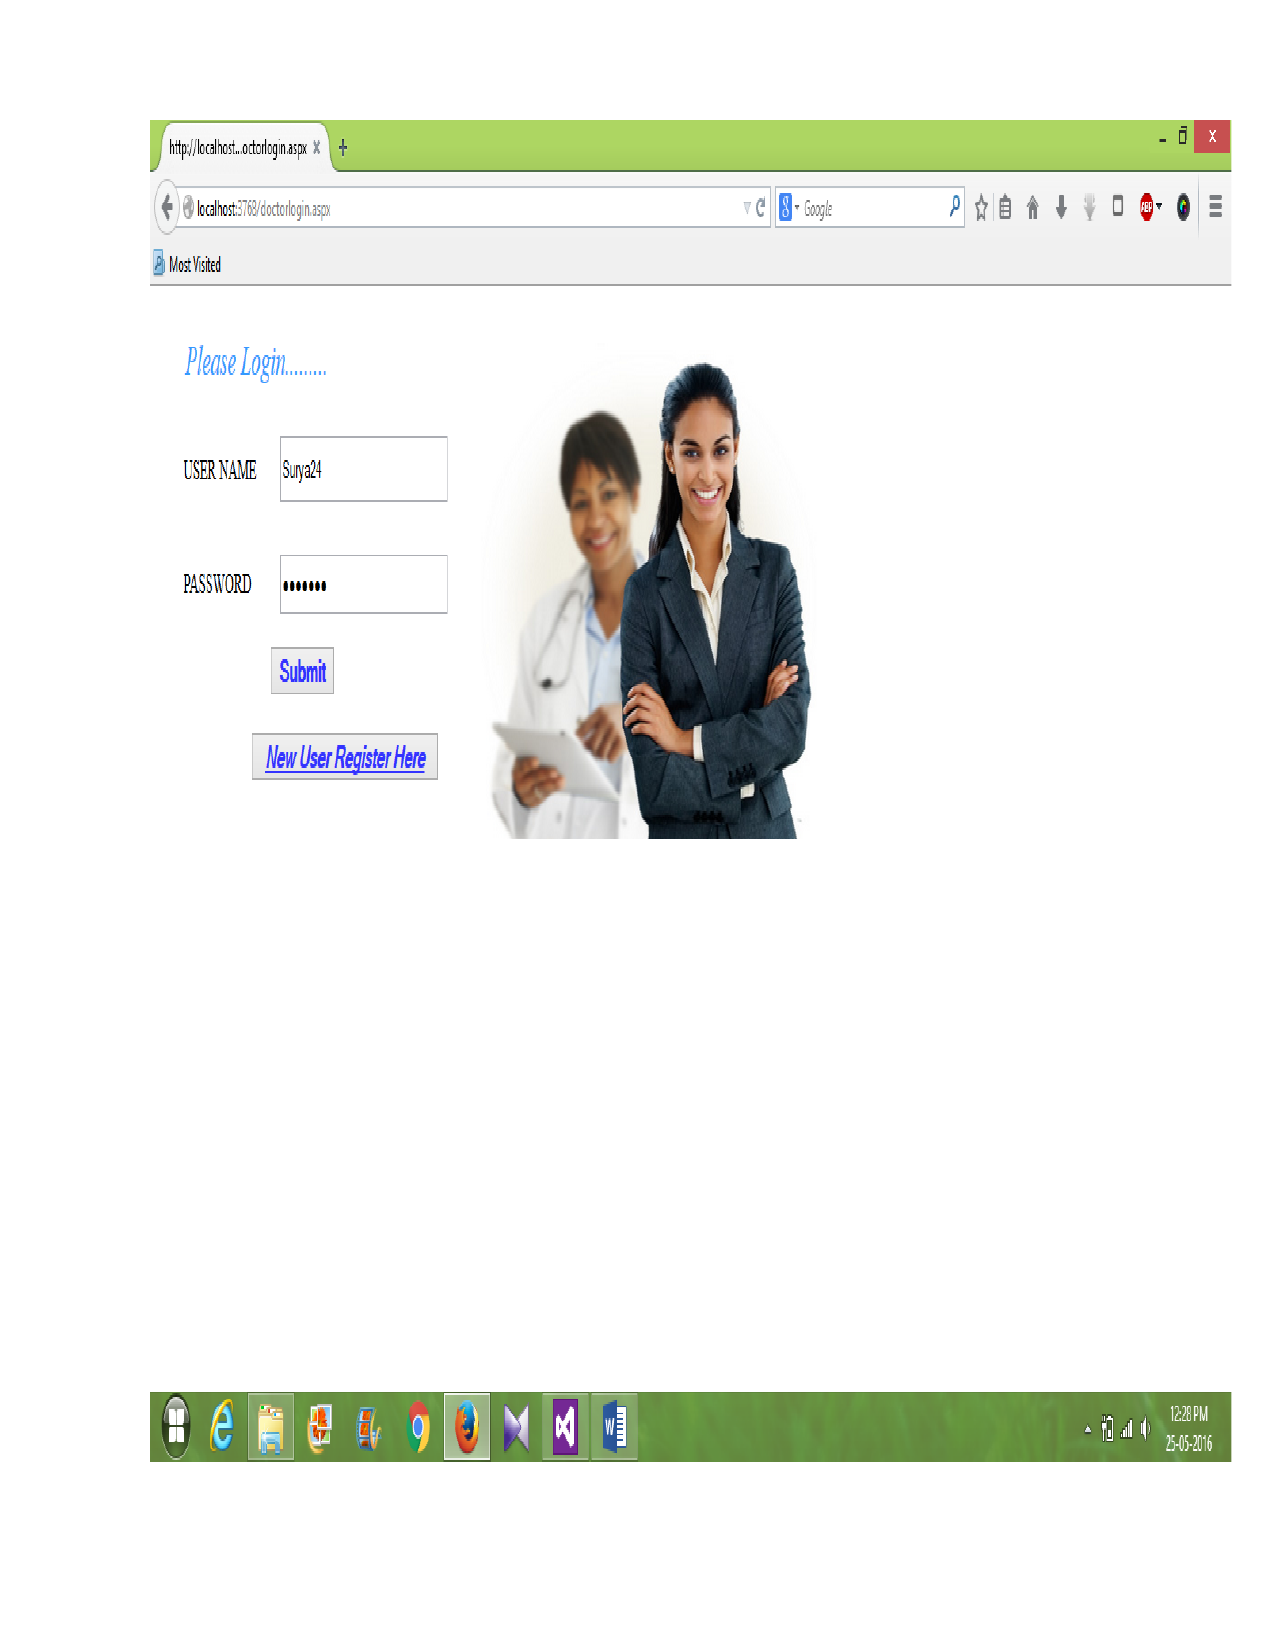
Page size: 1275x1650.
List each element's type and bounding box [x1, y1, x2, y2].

picture [150, 120, 1232, 1462]
